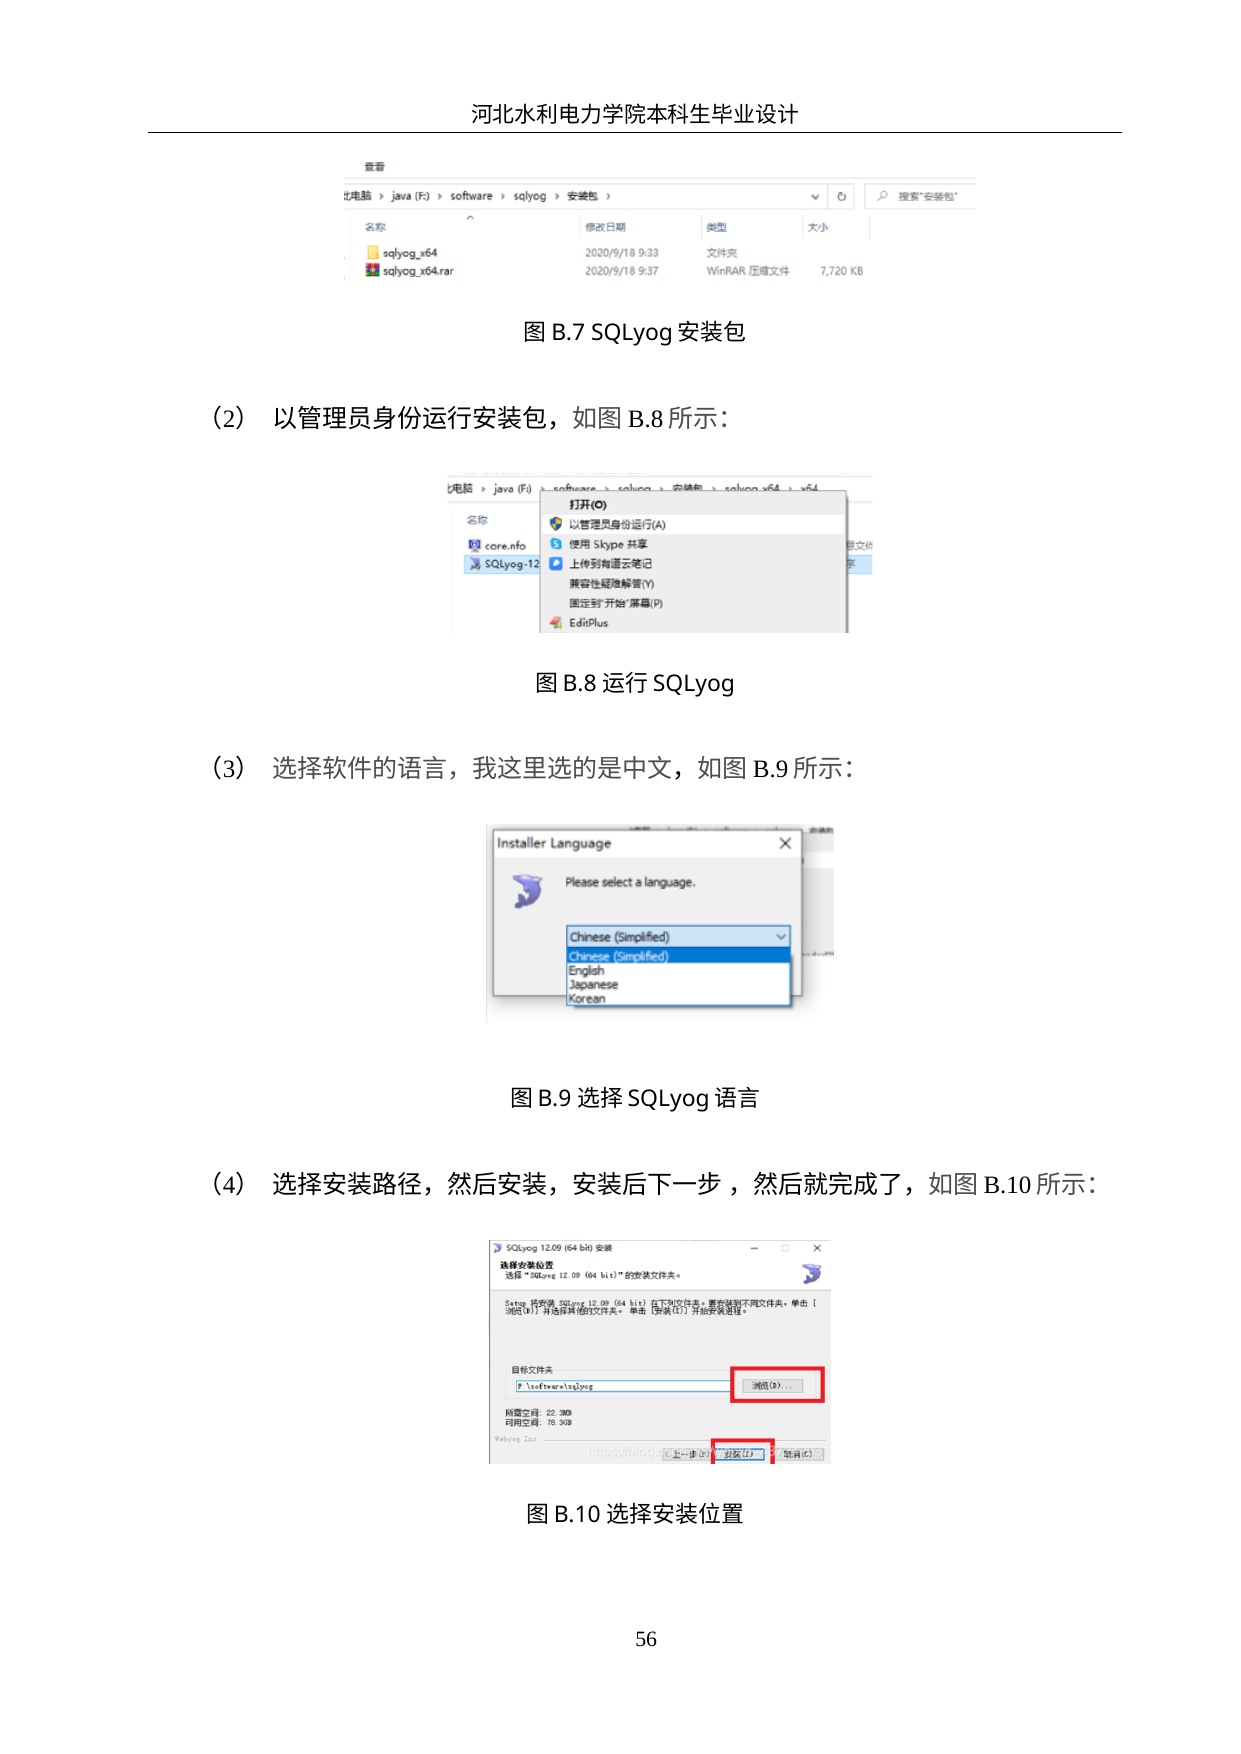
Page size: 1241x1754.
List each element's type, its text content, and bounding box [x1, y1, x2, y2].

picture [344, 155, 976, 284]
list 以管理员身份运行安装包，如图B.8所示： [198, 384, 1122, 449]
picture [447, 473, 873, 633]
text 图B.8 运行SQLyog [148, 649, 1122, 714]
list 选择安装路径，然后安装，安装后下一步 ，然后就完成了，如图B.10所示： [198, 1150, 1122, 1215]
text 图B.10 选择安装位置 [148, 1480, 1122, 1545]
text 图B.7 SQLyog安装包 [148, 298, 1122, 363]
picture [486, 824, 834, 1023]
picture [488, 1240, 832, 1464]
text 图B.9 选择SQLyog语言 [148, 1064, 1122, 1129]
list 选择软件的语言，我这里选的是中文，如图B.9所示： [198, 734, 1122, 799]
